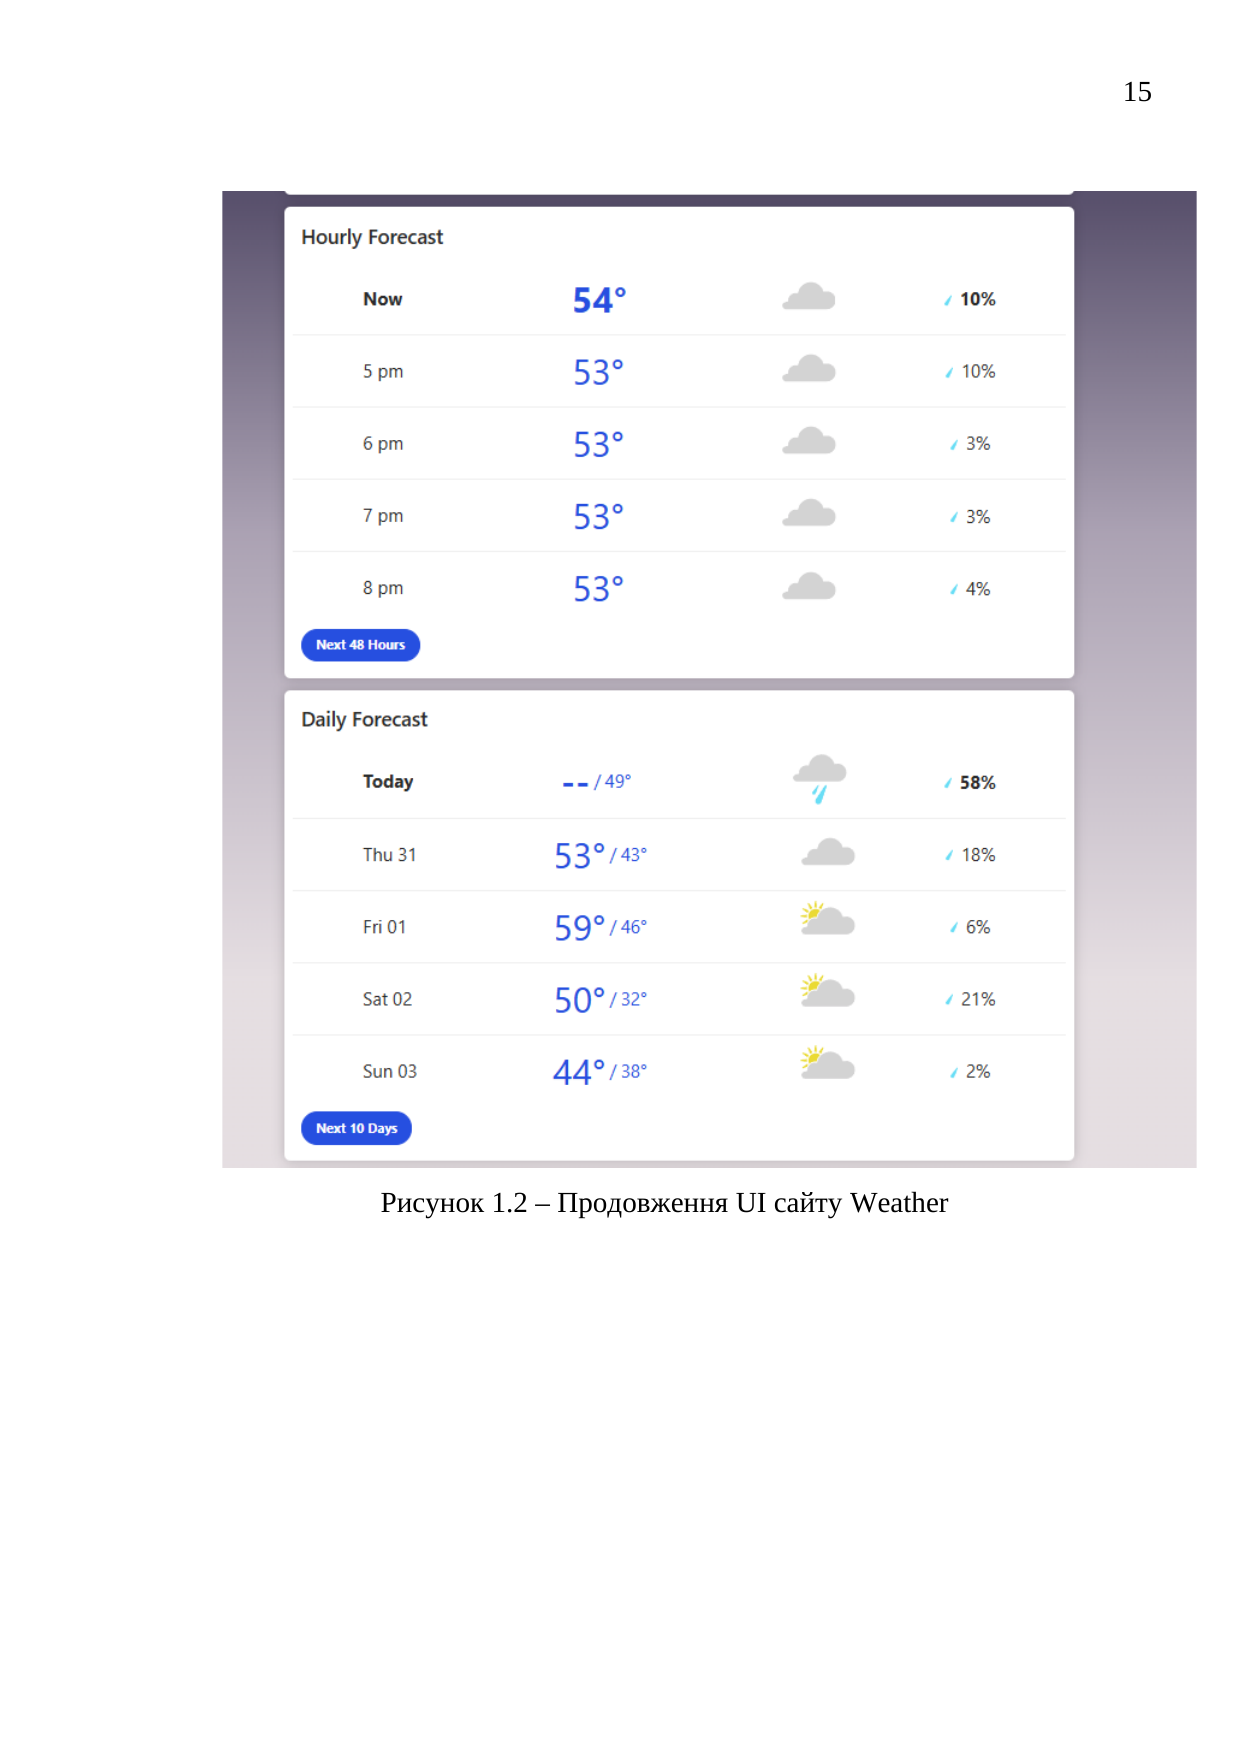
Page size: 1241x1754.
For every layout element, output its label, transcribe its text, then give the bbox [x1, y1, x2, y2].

picture [222, 191, 1197, 1168]
text Рисунок 1.2 – Продовження UI сайту Weather [177, 1185, 1152, 1218]
